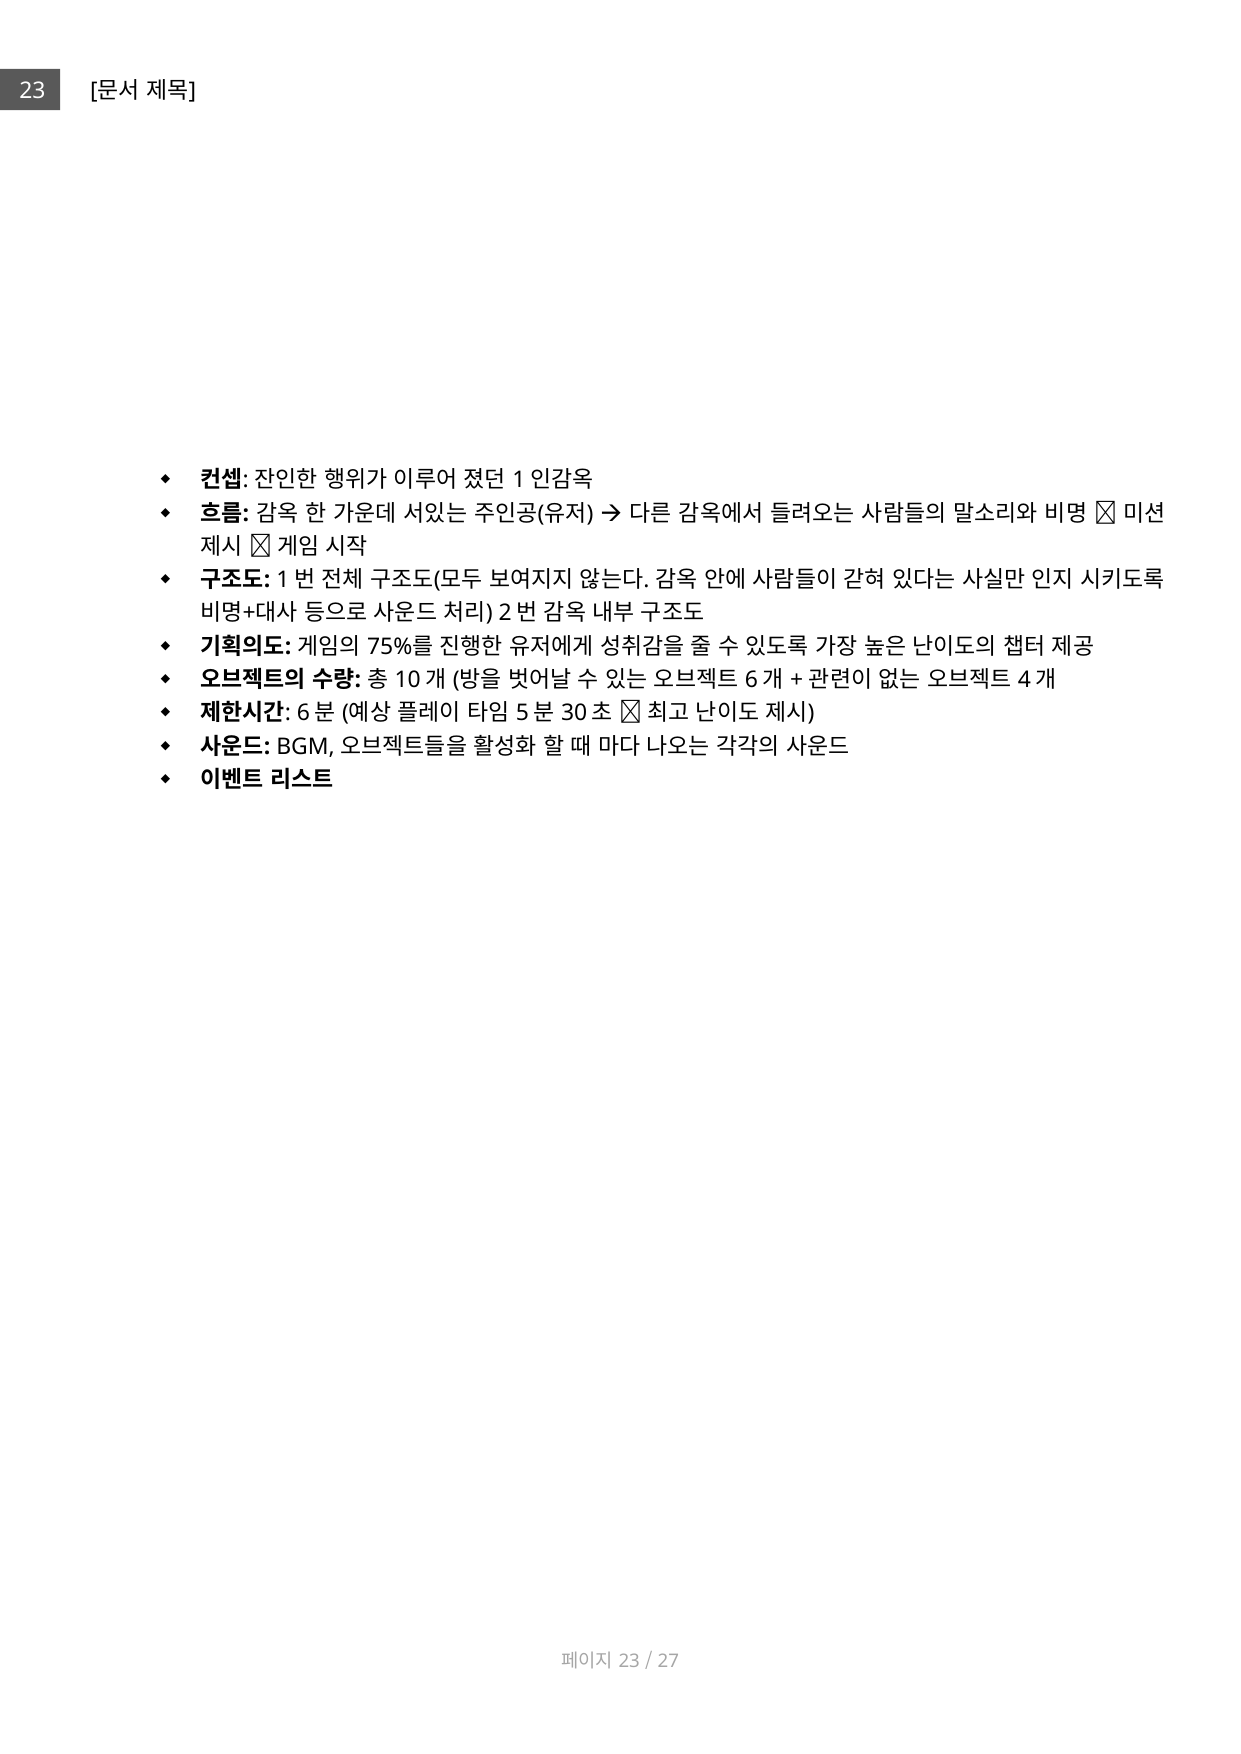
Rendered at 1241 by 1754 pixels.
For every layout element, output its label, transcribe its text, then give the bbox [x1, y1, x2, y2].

list 사운드: BGM, 오브젝트들을 활성화 할 때 마다 나오는 각각의 사운드 [159, 728, 1165, 761]
list 흐름: 감옥 한 가운데 서있는 주인공(유저) 다른 감옥에서 들려오는 사람들의 말소리와 비명 미션 제시 게임 시작 [159, 494, 1165, 561]
list 컨셉: 잔인한 행위가 이루어 졌던 1인감옥 [159, 461, 1165, 494]
list 오브젝트의 수량: 총 10개 (방을 벗어날 수 있는 오브젝트 6개 + 관련이 없는 오브젝트 4개 [159, 661, 1165, 694]
list 이벤트 리스트 [159, 761, 1165, 794]
list 제한시간: 6분 (예상 플레이 타임 5분 30초 최고 난이도 제시) [159, 694, 1165, 728]
list 기획의도: 게임의 75%를 진행한 유저에게 성취감을 줄 수 있도록 가장 높은 난이도의 챕터 제공 [159, 628, 1165, 661]
list 구조도: 1번 전체 구조도(모두 보여지지 않는다. 감옥 안에 사람들이 갇혀 있다는 사실만 인지 시키도록 비명+대사 등으로 사운드 처리) 2번 감옥 내부 구조도 [159, 561, 1165, 628]
